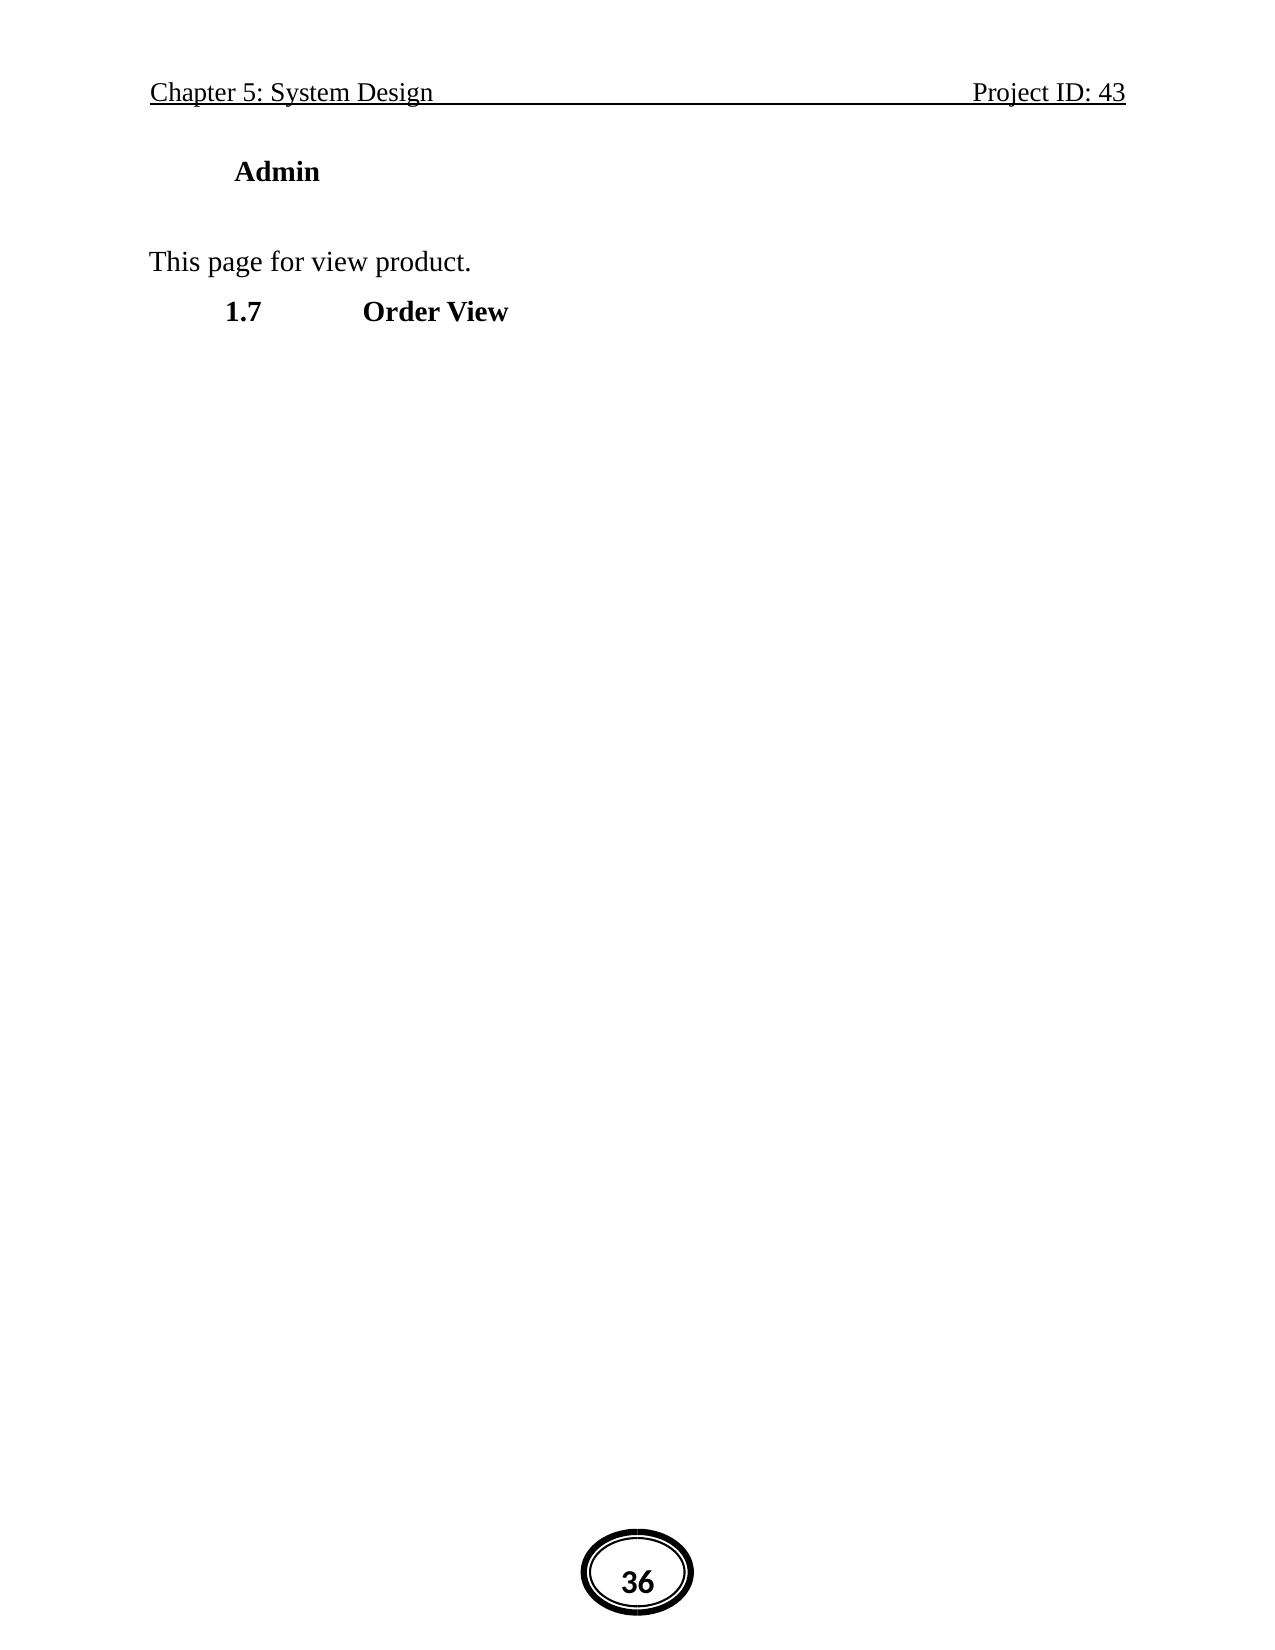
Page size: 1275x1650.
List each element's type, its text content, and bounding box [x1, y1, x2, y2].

list Order View [225, 294, 1132, 328]
text This page for view product. [148, 244, 1132, 277]
